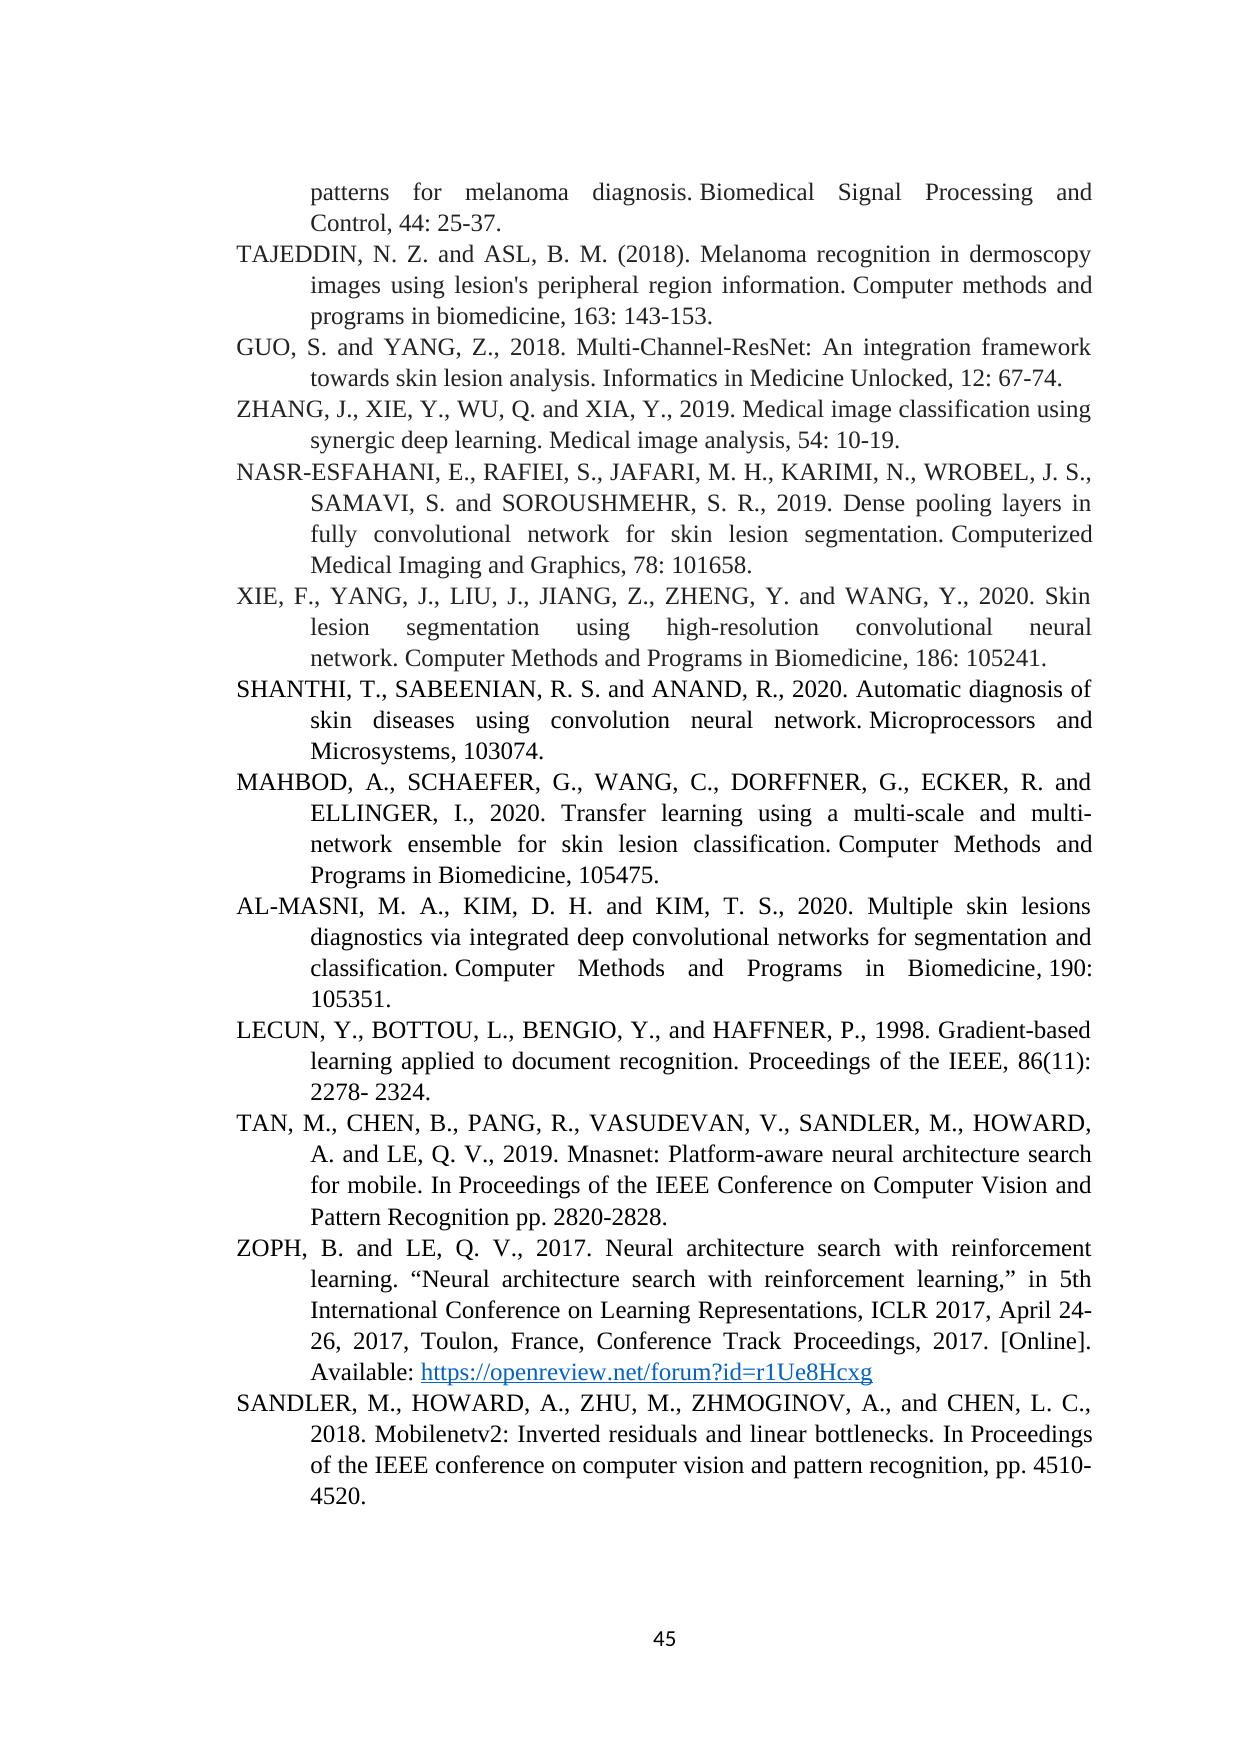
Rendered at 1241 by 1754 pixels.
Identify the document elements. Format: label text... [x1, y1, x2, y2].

text AL-MASNI, M. A., KIM, D. H. and KIM, T. S., 2020. Multiple skin lesions diagnostics via integrated deep convolutional networks for segmentation and classification. Computer Methods and Programs in Biomedicine, 190: 105351. [236, 920, 1093, 1013]
text ZOPH, B. and LE, Q. V., 2017. Neural architecture search with reinforcement learning. “Neural architecture search with reinforcement learning,” in 5th International Conference on Learning Representations, ICLR 2017, April 24-26, 2017, Toulon, France, Conference Track Proceedings, 2017. [Online]. Available: https://openreview.net/forum?id=r1Ue8Hcxg [236, 1261, 1093, 1386]
text TAJEDDIN, N. Z. and ASL, B. M. (2018). Melanoma recognition in dermoscopy images using lesion's peripheral region information. Computer methods and programs in biomedicine, 163: 143-153. [236, 268, 1093, 330]
text SANDLER, M., HOWARD, A., ZHU, M., ZHMOGINOV, A., and CHEN, L. C., 2018. Mobilenetv2: Inverted residuals and linear bottlenecks. In Proceedings of the IEEE conference on computer vision and pattern recognition, pp. 4510-4520. [236, 1417, 1093, 1510]
text LECUN, Y., BOTTOU, L., BENGIO, Y., and HAFFNER, P., 1998. Gradient-based learning applied to document recognition. Proceedings of the IEEE, 86(11): 2278- 2324. [236, 1044, 1093, 1106]
text MAHBOD, A., SCHAEFER, G., WANG, C., DORFFNER, G., ECKER, R. and ELLINGER, I., 2020. Transfer learning using a multi-scale and multi-network ensemble for skin lesion classification. Computer Methods and Programs in Biomedicine, 105475. [236, 796, 1093, 889]
text SHANTHI, T., SABEENIAN, R. S. and ANAND, R., 2020. Automatic diagnosis of skin diseases using convolution neural network. Microprocessors and Microsystems, 103074. [236, 703, 1093, 765]
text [236, 177, 1093, 237]
text ZHANG, J., XIE, Y., WU, Q. and XIA, Y., 2019. Medical image classification using synergic deep learning. Medical image analysis, 54: 10-19. [236, 423, 1093, 454]
text NASR-ESFAHANI, E., RAFIEI, S., JAFARI, M. H., KARIMI, N., WROBEL, J. S., SAMAVI, S. and SOROUSHMEHR, S. R., 2019. Dense pooling layers in fully convolutional network for skin lesion segmentation. Computerized Medical Imaging and Graphics, 78: 101658. [236, 485, 1093, 578]
text XIE, F., YANG, J., LIU, J., JIANG, Z., ZHENG, Y. and WANG, Y., 2020. Skin lesion segmentation using high-resolution convolutional neural network. Computer Methods and Programs in Biomedicine, 186: 105241. [236, 609, 1093, 672]
text GUO, S. and YANG, Z., 2018. Multi-Channel-ResNet: An integration framework towards skin lesion analysis. Informatics in Medicine Unlocked, 12: 67-74. [236, 361, 1093, 392]
text TAN, M., CHEN, B., PANG, R., VASUDEVAN, V., SANDLER, M., HOWARD, A. and LE, Q. V., 2019. Mnasnet: Platform-aware neural architecture search for mobile. In Proceedings of the IEEE Conference on Computer Vision and Pattern Recognition pp. 2820-2828. [236, 1137, 1093, 1230]
